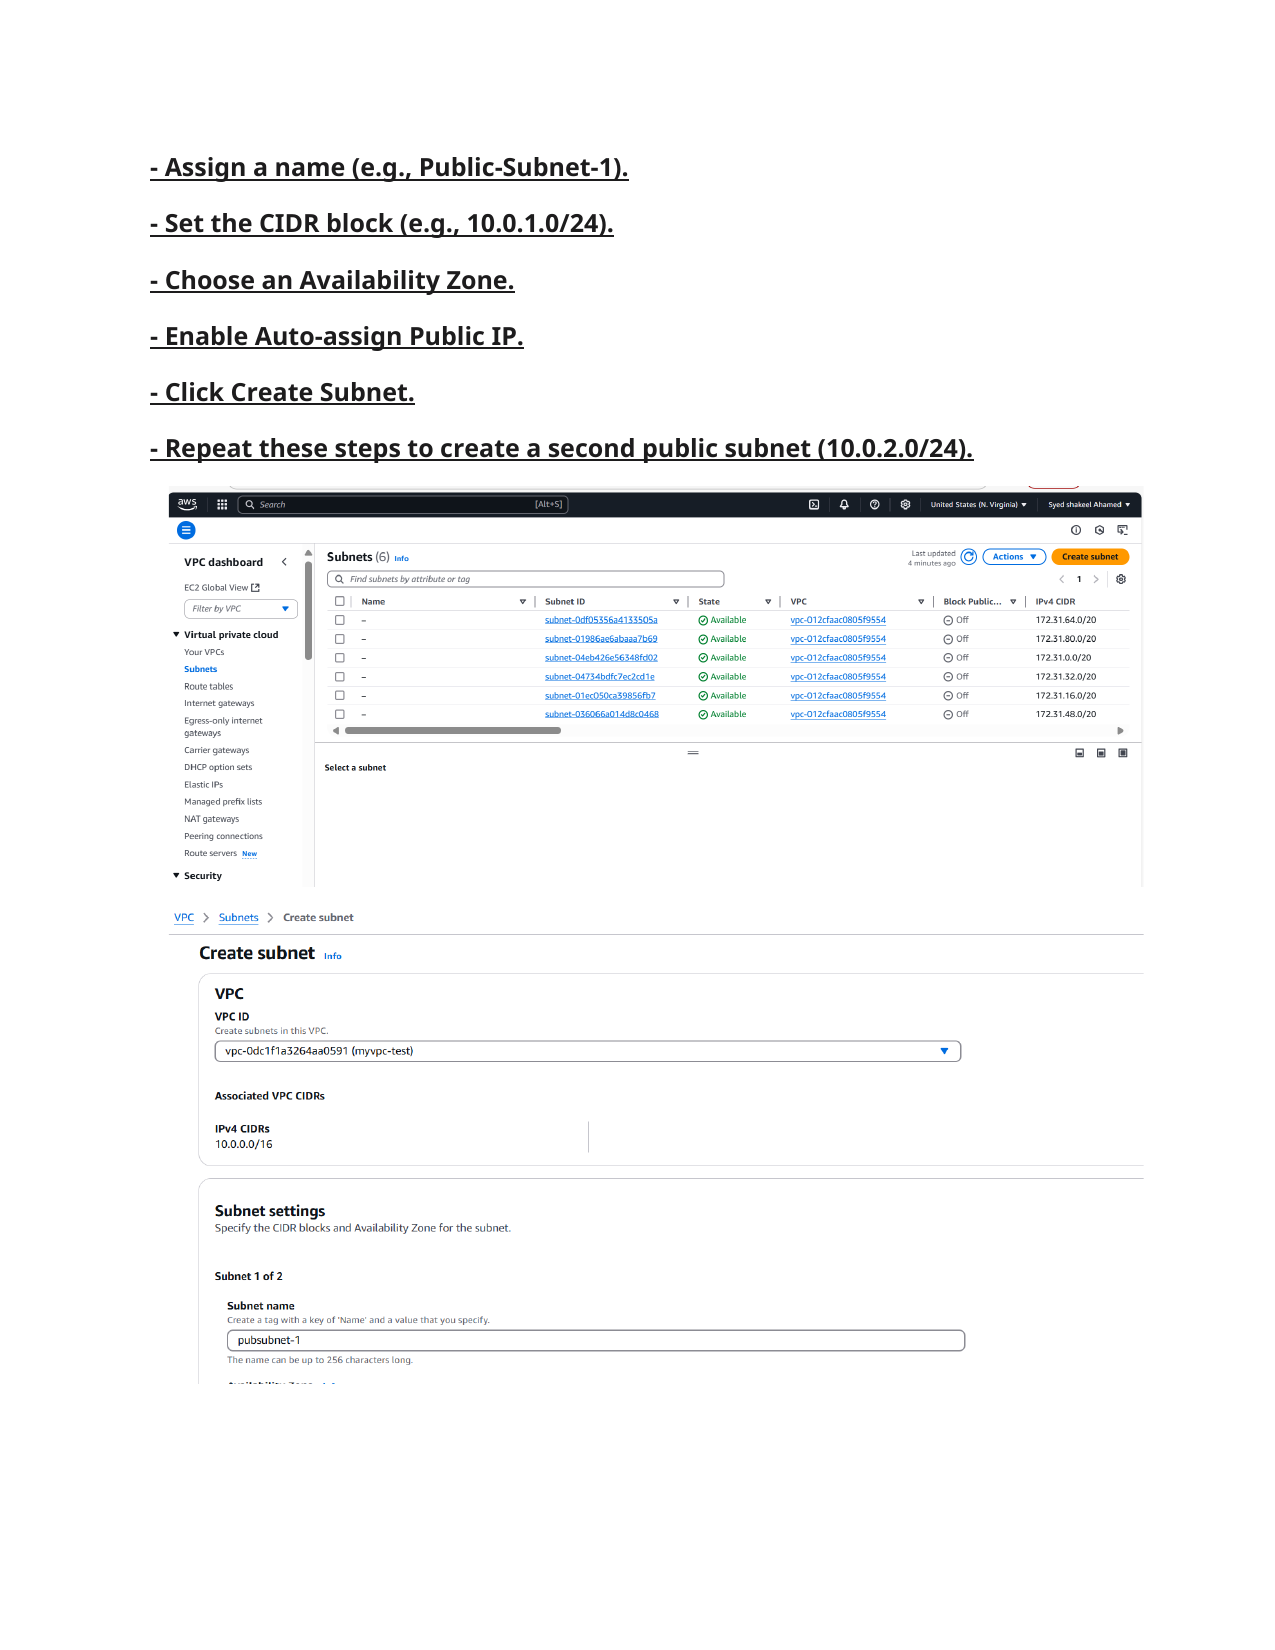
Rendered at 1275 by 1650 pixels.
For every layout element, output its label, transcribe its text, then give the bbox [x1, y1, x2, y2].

text - Choose an Availability Zone. [150, 262, 1125, 296]
text - Assign a name (e.g., Public-Subnet-1). [150, 150, 1125, 184]
text - Set the CIDR block (e.g., 10.0.1.0/24). [150, 206, 1125, 240]
text - Enable Auto-assign Public IP. [150, 318, 1125, 352]
text - Click Create Subnet. [150, 374, 1125, 409]
text - Repeat these steps to create a second public subnet (10.0.2.0/24). [150, 431, 1125, 465]
